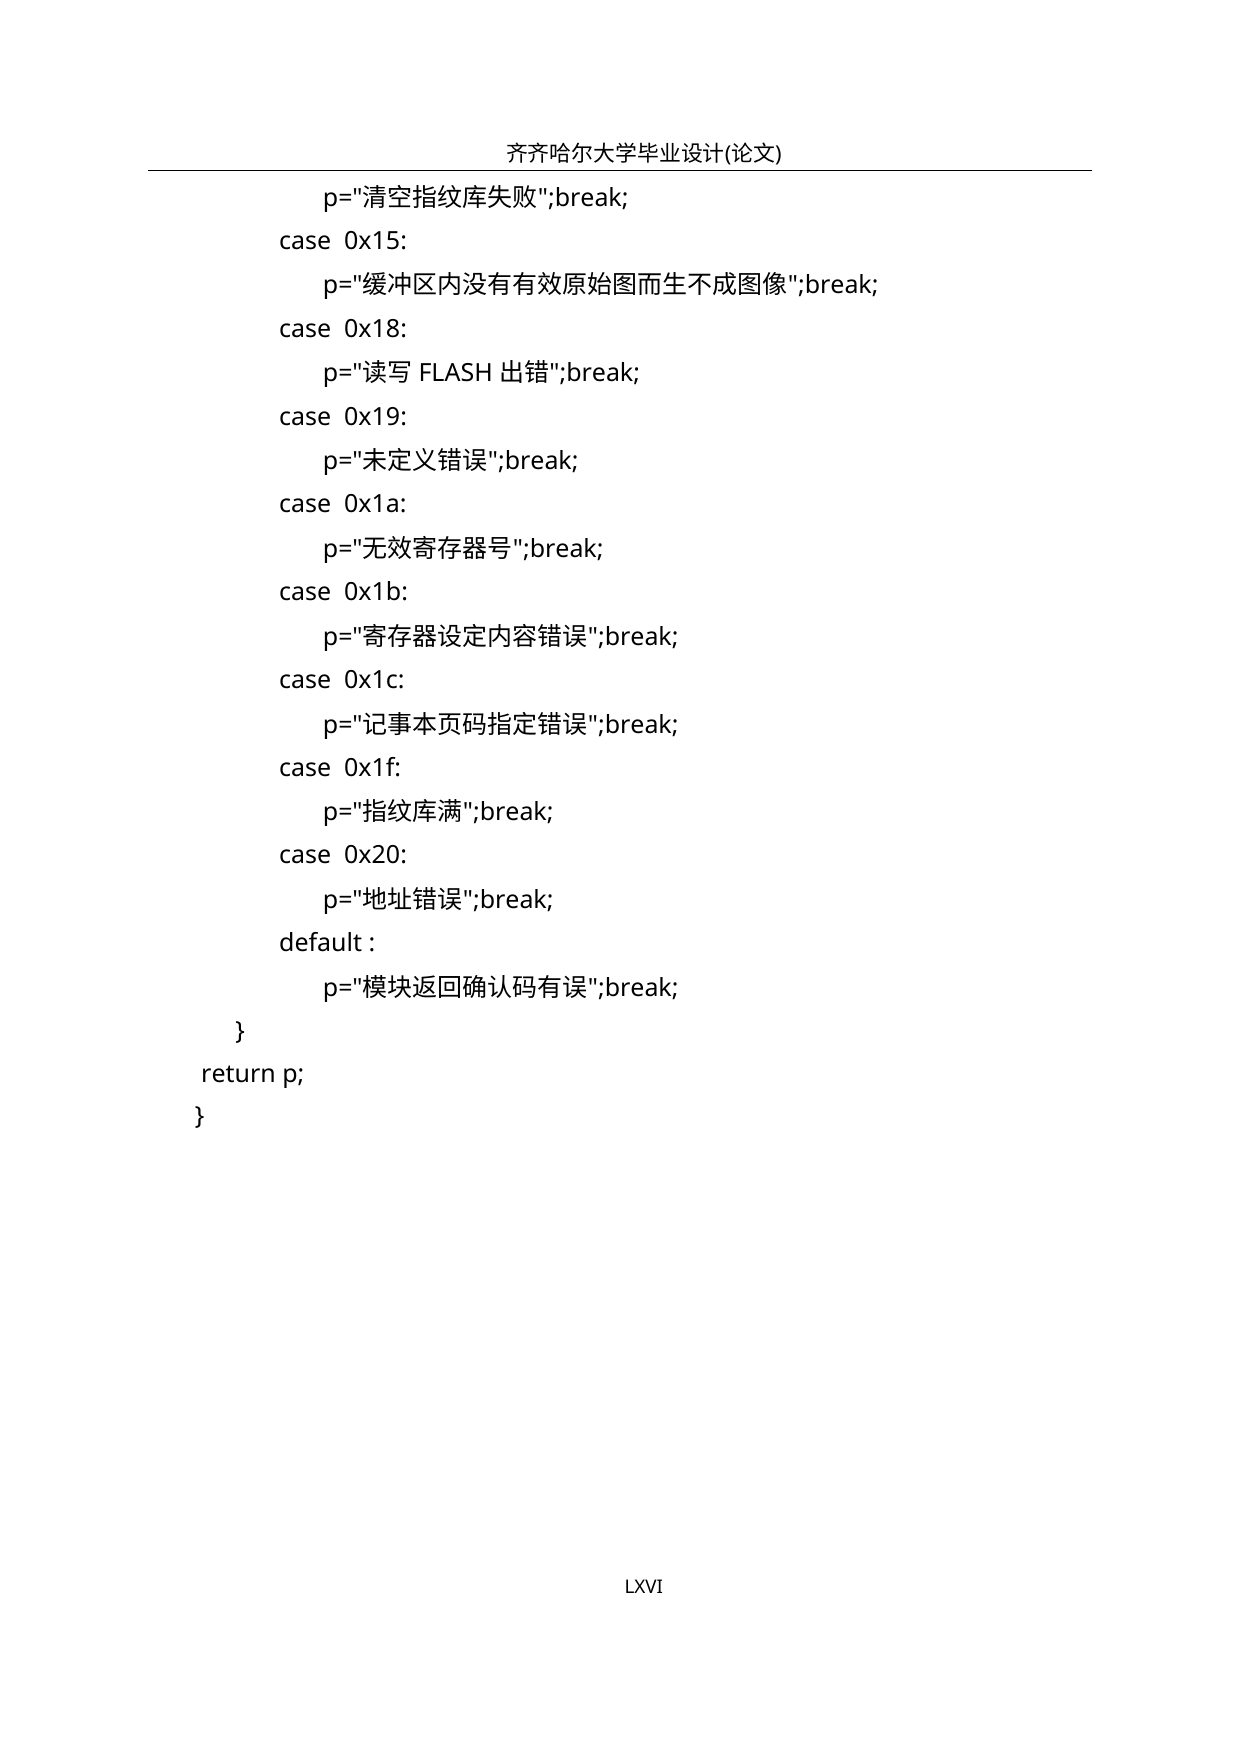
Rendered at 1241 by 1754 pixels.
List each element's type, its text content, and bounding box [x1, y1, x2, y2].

text } [148, 1013, 1092, 1047]
text default : [148, 925, 1092, 959]
text case 0x19: [148, 398, 1092, 432]
text p="读写 FLASH 出错";break; [148, 353, 1092, 389]
text case 0x18: [148, 310, 1092, 344]
text p="无效寄存器号";break; [148, 528, 1092, 565]
text p="寄存器设定内容错误";break; [148, 616, 1092, 652]
text case 0x15: [148, 222, 1092, 257]
text p="模块返回确认码有误";break; [148, 967, 1092, 1004]
text p="指纹库满";break; [148, 792, 1092, 828]
text return p; [148, 1055, 1092, 1089]
text case 0x1f: [148, 749, 1092, 783]
text p="未定义错误";break; [148, 441, 1092, 477]
text p="清空指纹库失败";break; [148, 177, 1092, 213]
text } [148, 1098, 1092, 1132]
text case 0x1b: [148, 574, 1092, 608]
text p="记事本页码指定错误";break; [148, 704, 1092, 740]
text case 0x20: [148, 837, 1092, 871]
text case 0x1c: [148, 662, 1092, 696]
text p="缓冲区内没有有效原始图而生不成图像";break; [148, 265, 1092, 301]
text p="地址错误";break; [148, 880, 1092, 916]
text case 0x1a: [148, 486, 1092, 520]
